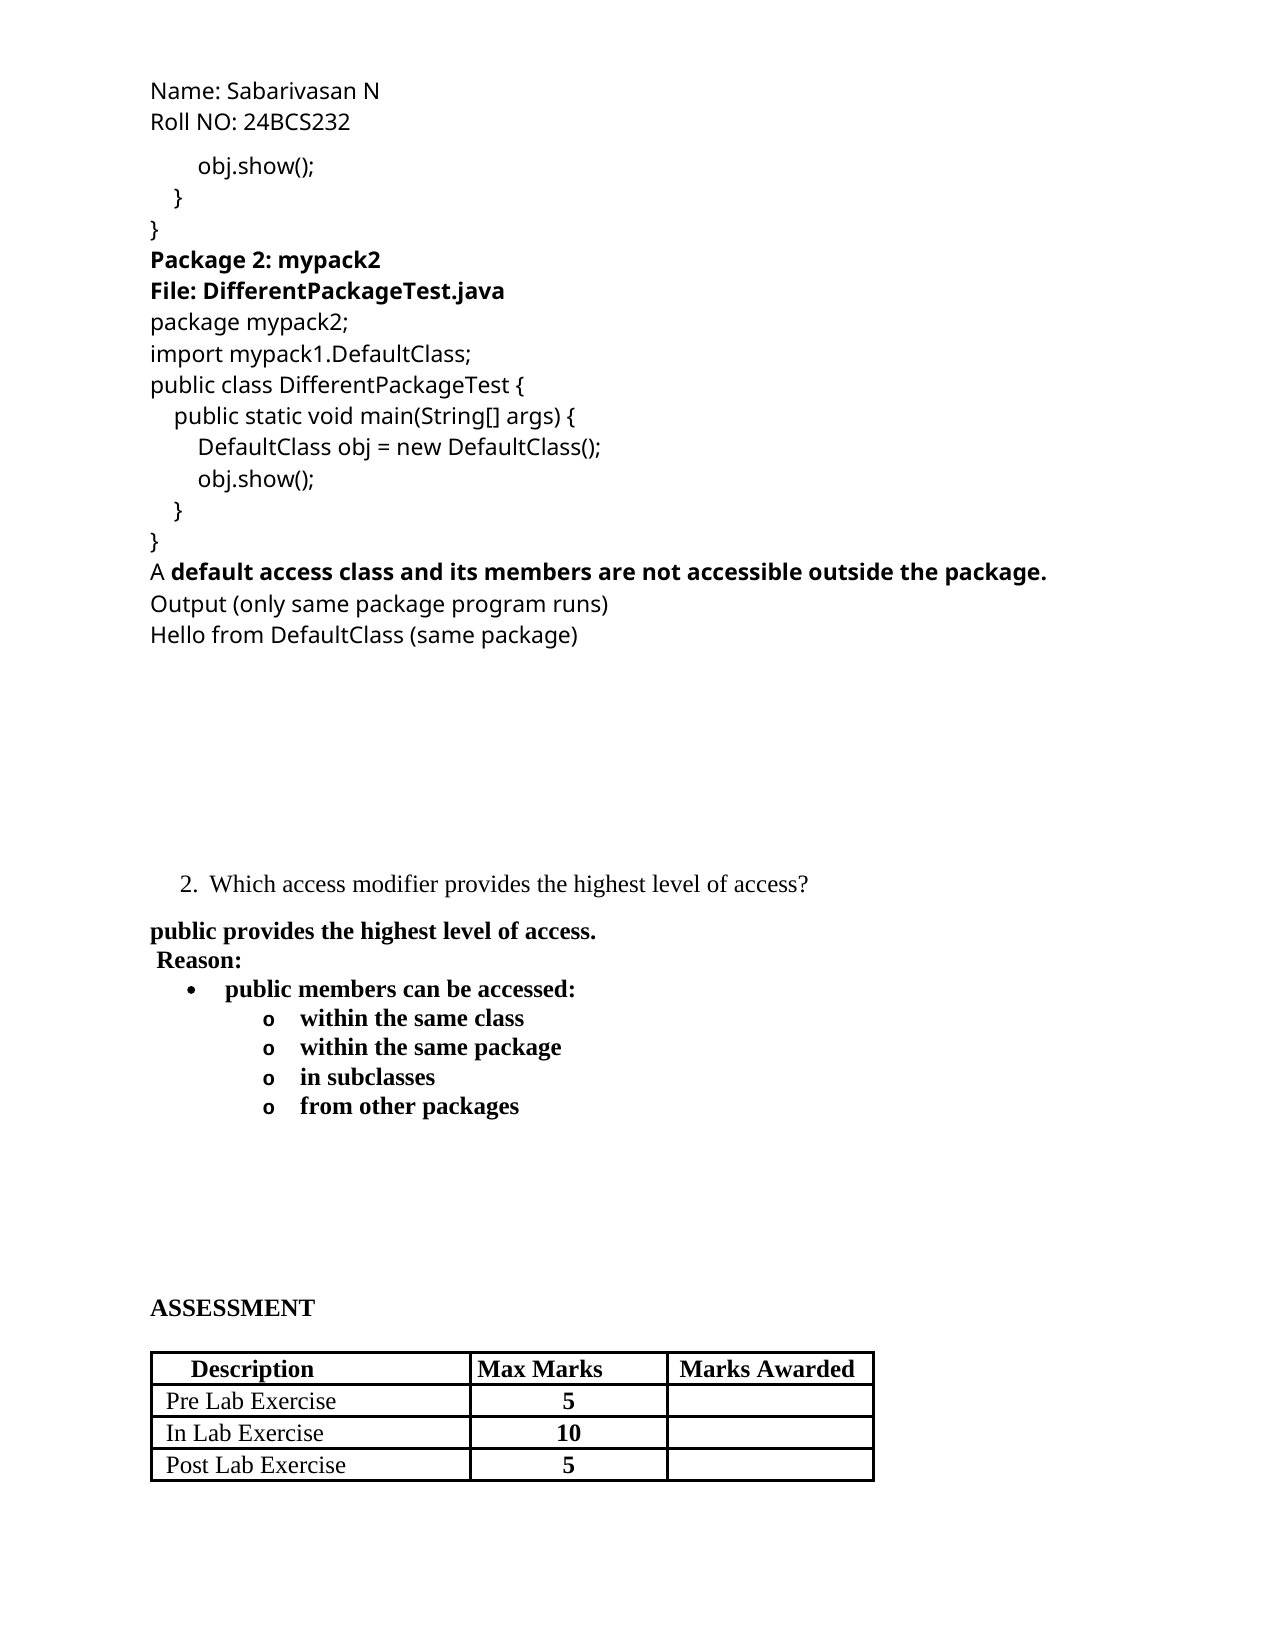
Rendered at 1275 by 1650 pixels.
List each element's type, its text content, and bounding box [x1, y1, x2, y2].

list Which access modifier provides the highest level of access? [179, 869, 1125, 897]
text Output (only same package program runs) [150, 587, 1125, 619]
table_cell In Lab Exercise [153, 1418, 469, 1447]
table_header Max Marks [472, 1354, 666, 1383]
table_cell 5 [472, 1386, 666, 1415]
text Package 2: mypack2 [150, 244, 1125, 275]
text A default access class and its members are not accessible outside the package. [150, 556, 1125, 587]
text } [150, 494, 1125, 525]
list within the same class [262, 1003, 1125, 1032]
table_cell [669, 1386, 872, 1415]
table_cell [669, 1450, 872, 1478]
table_cell Pre Lab Exercise [153, 1386, 469, 1415]
list within the same package [262, 1032, 1125, 1062]
text DefaultClass obj = new DefaultClass(); [150, 431, 1125, 462]
text ASSESSMENT [150, 1293, 1125, 1322]
text Reason: [150, 945, 1125, 974]
text public provides the highest level of access. [150, 916, 1125, 945]
table_header Marks Awarded [669, 1354, 872, 1383]
text Hello from DefaultClass (same package) [150, 619, 1125, 650]
text } [150, 525, 1125, 556]
table_cell 5 [472, 1450, 666, 1478]
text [150, 400, 1125, 431]
text obj.show(); [150, 462, 1125, 494]
table_cell 10 [472, 1418, 666, 1447]
text obj.show(); [150, 150, 1125, 181]
text } [150, 212, 1125, 244]
list in subclasses [262, 1062, 1125, 1091]
text File: DifferentPackageTest.java [150, 275, 1125, 306]
table_cell [669, 1418, 872, 1447]
list public members can be accessed: [187, 974, 1125, 1003]
table_header Description [153, 1354, 469, 1383]
text import mypack1.DefaultClass; [150, 337, 1125, 369]
text public class DifferentPackageTest { [150, 369, 1125, 400]
list from other packages [262, 1091, 1125, 1121]
text package mypack2; [150, 306, 1125, 337]
text } [150, 181, 1125, 212]
table_cell Post Lab Exercise [153, 1450, 469, 1478]
